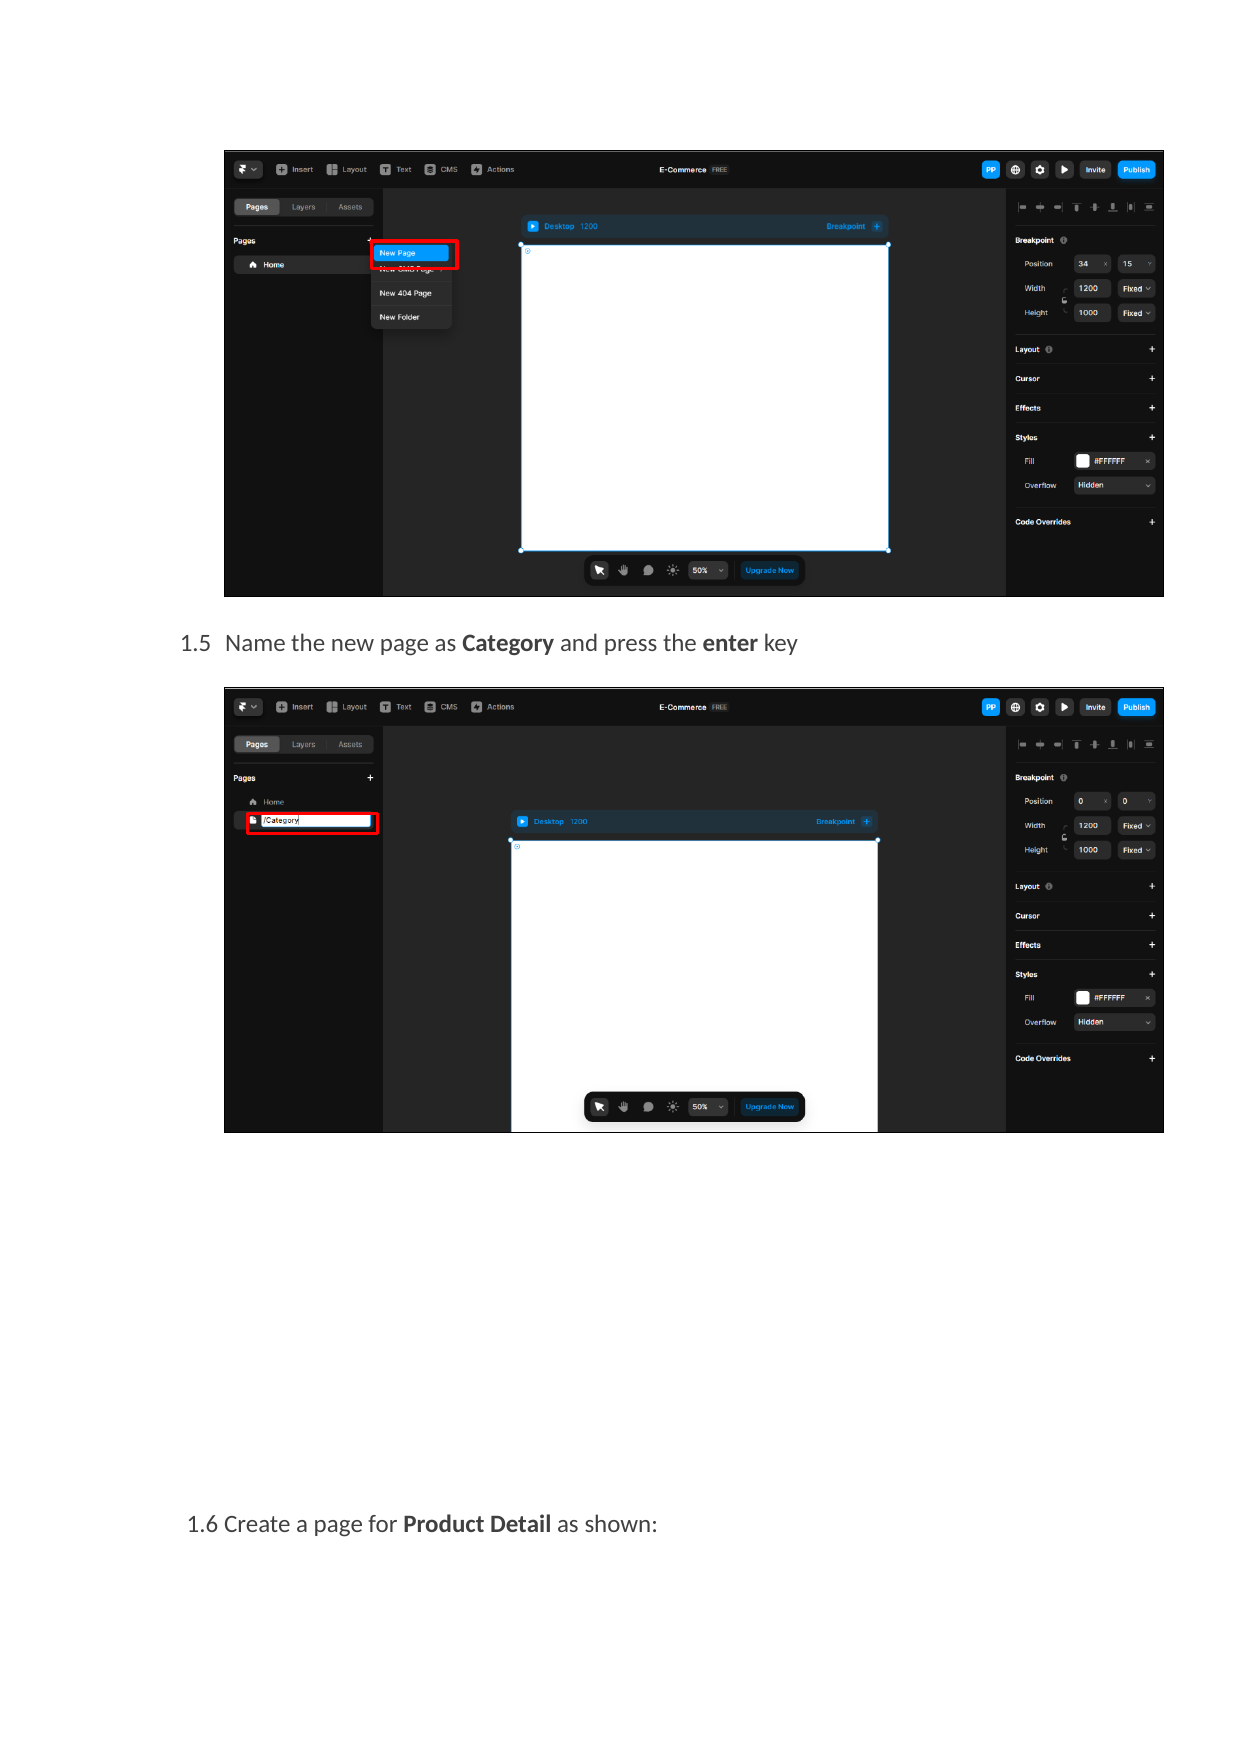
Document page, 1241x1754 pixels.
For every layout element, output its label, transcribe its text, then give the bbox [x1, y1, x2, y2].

list Name the new page as Category and press the enter key [179, 627, 1090, 658]
list Create a page for Product Detail as shown: [186, 1508, 1090, 1539]
picture [225, 151, 1163, 596]
picture [225, 688, 1163, 1132]
